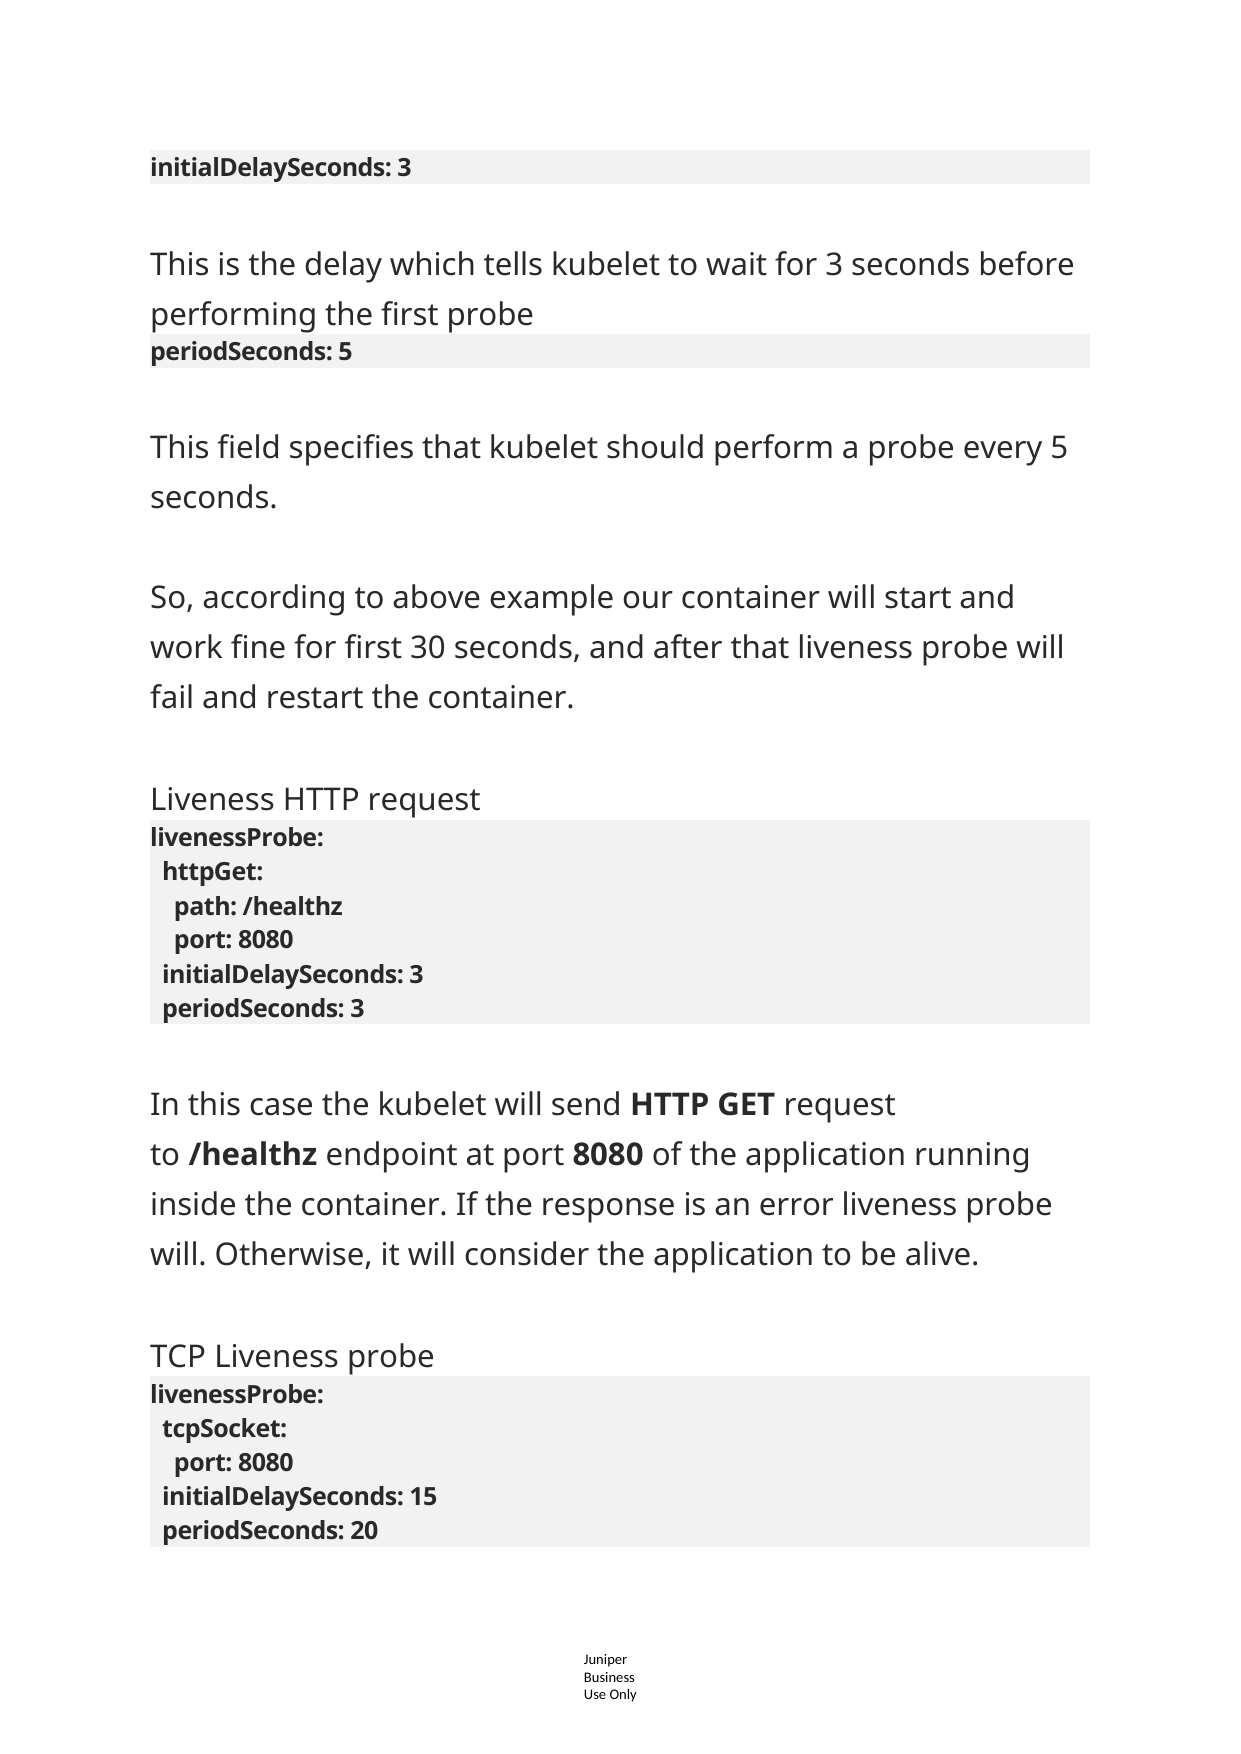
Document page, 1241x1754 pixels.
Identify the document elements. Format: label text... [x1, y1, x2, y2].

text periodSeconds: 5 [150, 334, 1090, 368]
text This field specifies that kubelet should perform a probe every 5 seconds. [150, 418, 1090, 518]
text livenessProbe: httpGet: path: /healthz port: 8080 initialDelaySeconds: 3 periodSeconds: 3 [150, 820, 1090, 1024]
text So, according to above example our container will start and work fine for first 30 seconds, and after that liveness probe will fail and restart the container. [150, 568, 1090, 718]
subtitle Liveness HTTP request [150, 777, 1090, 820]
text initialDelaySeconds: 3 [150, 150, 1090, 184]
text This is the delay which tells kubelet to wait for 3 seconds before performing the first probe [150, 234, 1090, 334]
text In this case the kubelet will send HTTP GET request to /healthz endpoint at port 8080 of the application running inside the container. If the response is an error liveness probe will. Otherwise, it will consider the application to be alive. [150, 1074, 1090, 1274]
subtitle TCP Liveness probe [150, 1334, 1090, 1376]
text livenessProbe: tcpSocket: port: 8080 initialDelaySeconds: 15 periodSeconds: 20 [150, 1376, 1090, 1547]
